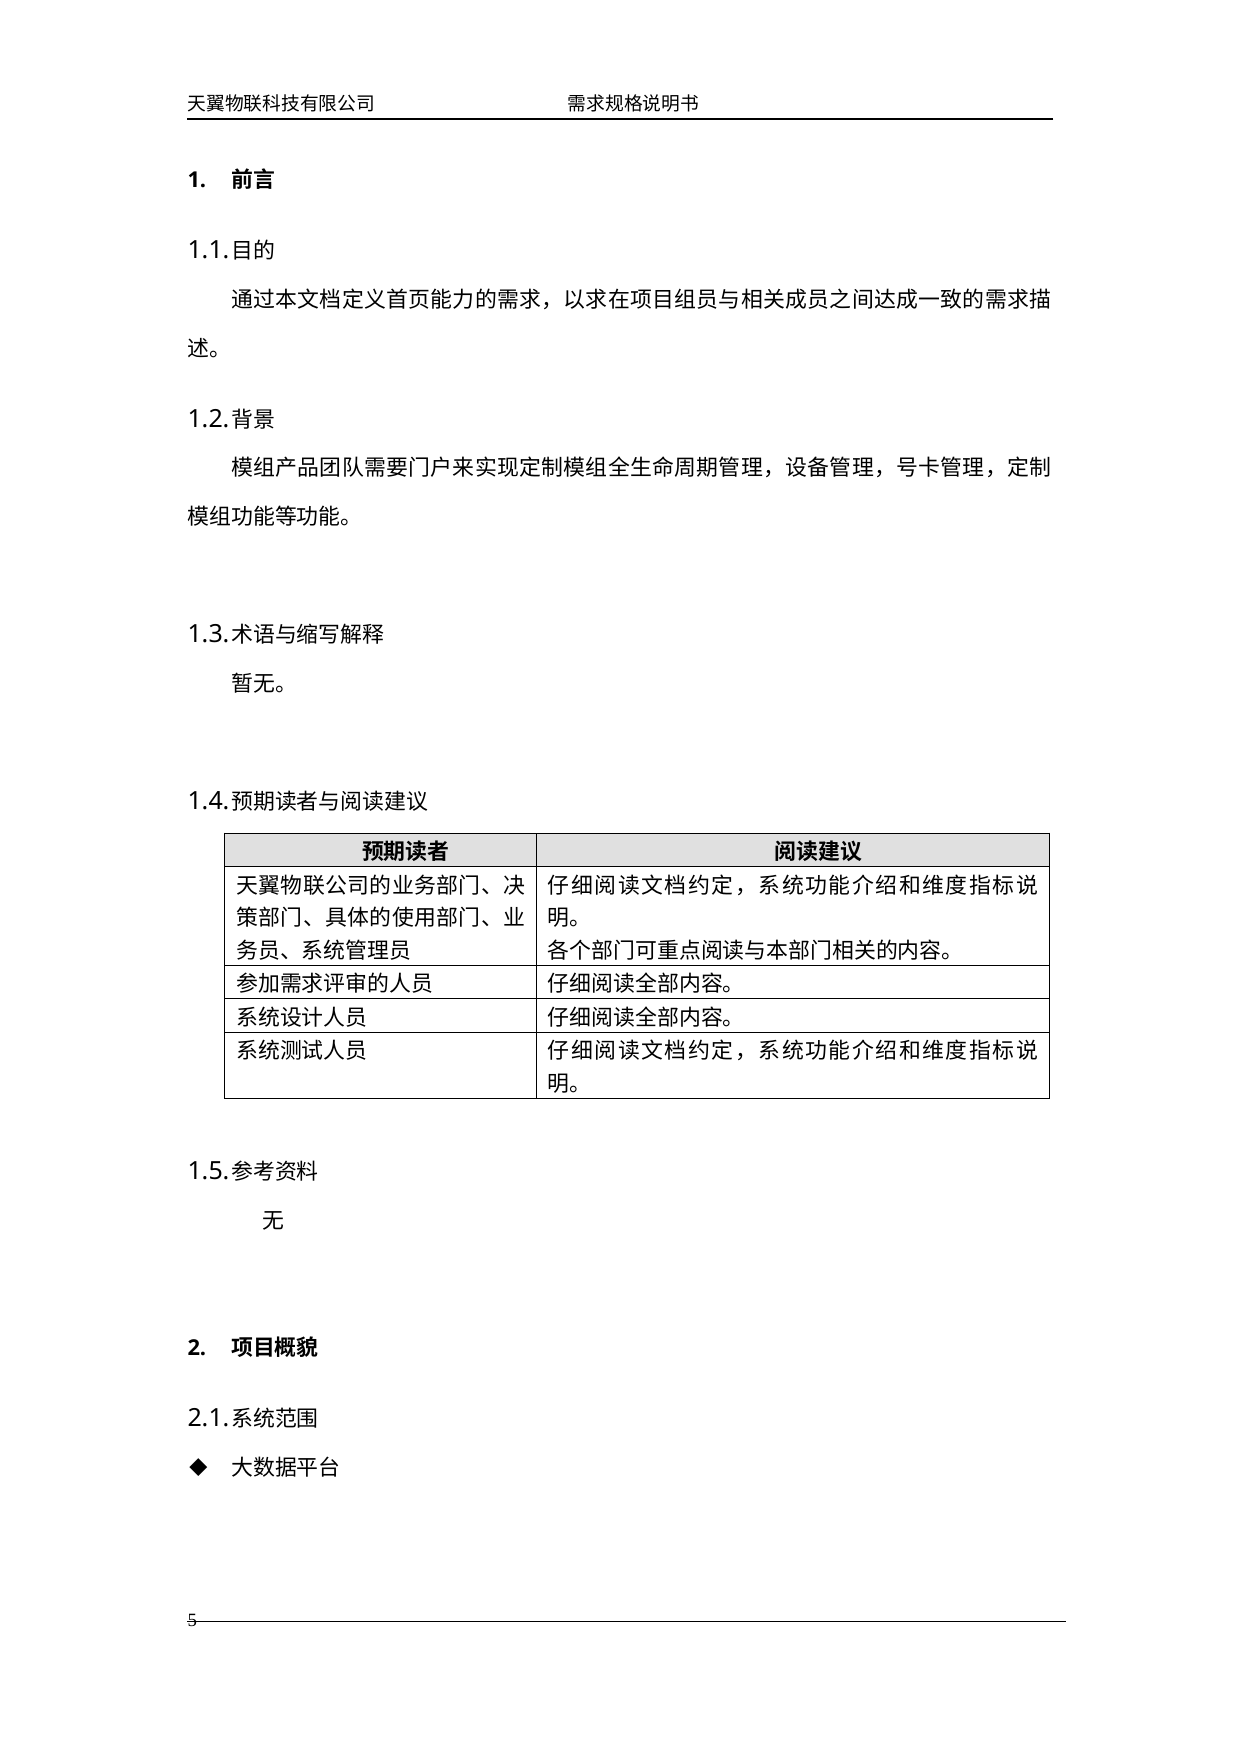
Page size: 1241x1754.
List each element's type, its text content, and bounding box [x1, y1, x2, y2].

table_cell 天翼物联公司的业务部门、决策部门、具体的使用部门、业务员、系统管理员 [225, 867, 536, 965]
table_cell 系统设计人员 [225, 999, 536, 1032]
text 暂无。 [187, 666, 1053, 698]
table_cell 参加需求评审的人员 [225, 966, 536, 998]
subtitle 预期读者与阅读建议 [187, 768, 1053, 833]
table_header 阅读建议 [537, 834, 1049, 866]
text 无 [262, 1203, 1053, 1235]
subtitle 背景 [187, 385, 1053, 450]
table_cell 仔细阅读全部内容。 [537, 999, 1049, 1032]
text 项目概貌 [187, 1330, 1053, 1362]
text 通过本文档定义首页能力的需求，以求在项目组员与相关成员之间达成一致的需求描述。 [187, 282, 1053, 363]
subtitle 参考资料 [187, 1138, 1053, 1203]
table_cell 仔细阅读文档约定，系统功能介绍和维度指标说明。 [537, 1033, 1049, 1098]
table_header 预期读者 [225, 834, 536, 866]
text 前言 [187, 162, 1053, 194]
subtitle 系统范围 [187, 1384, 1053, 1449]
subtitle 目的 [187, 217, 1053, 282]
table_cell 仔细阅读全部内容。 [537, 966, 1049, 998]
list 模组产品团队需要门户来实现定制模组全生命周期管理，设备管理，号卡管理，定制模组功能等功能。 [187, 450, 1053, 531]
subtitle 术语与缩写解释 [187, 601, 1053, 666]
table_cell 系统测试人员 [225, 1033, 536, 1098]
table_cell 仔细阅读文档约定，系统功能介绍和维度指标说明。 各个部门可重点阅读与本部门相关的内容。 [537, 867, 1049, 965]
list 大数据平台 [187, 1449, 1053, 1482]
